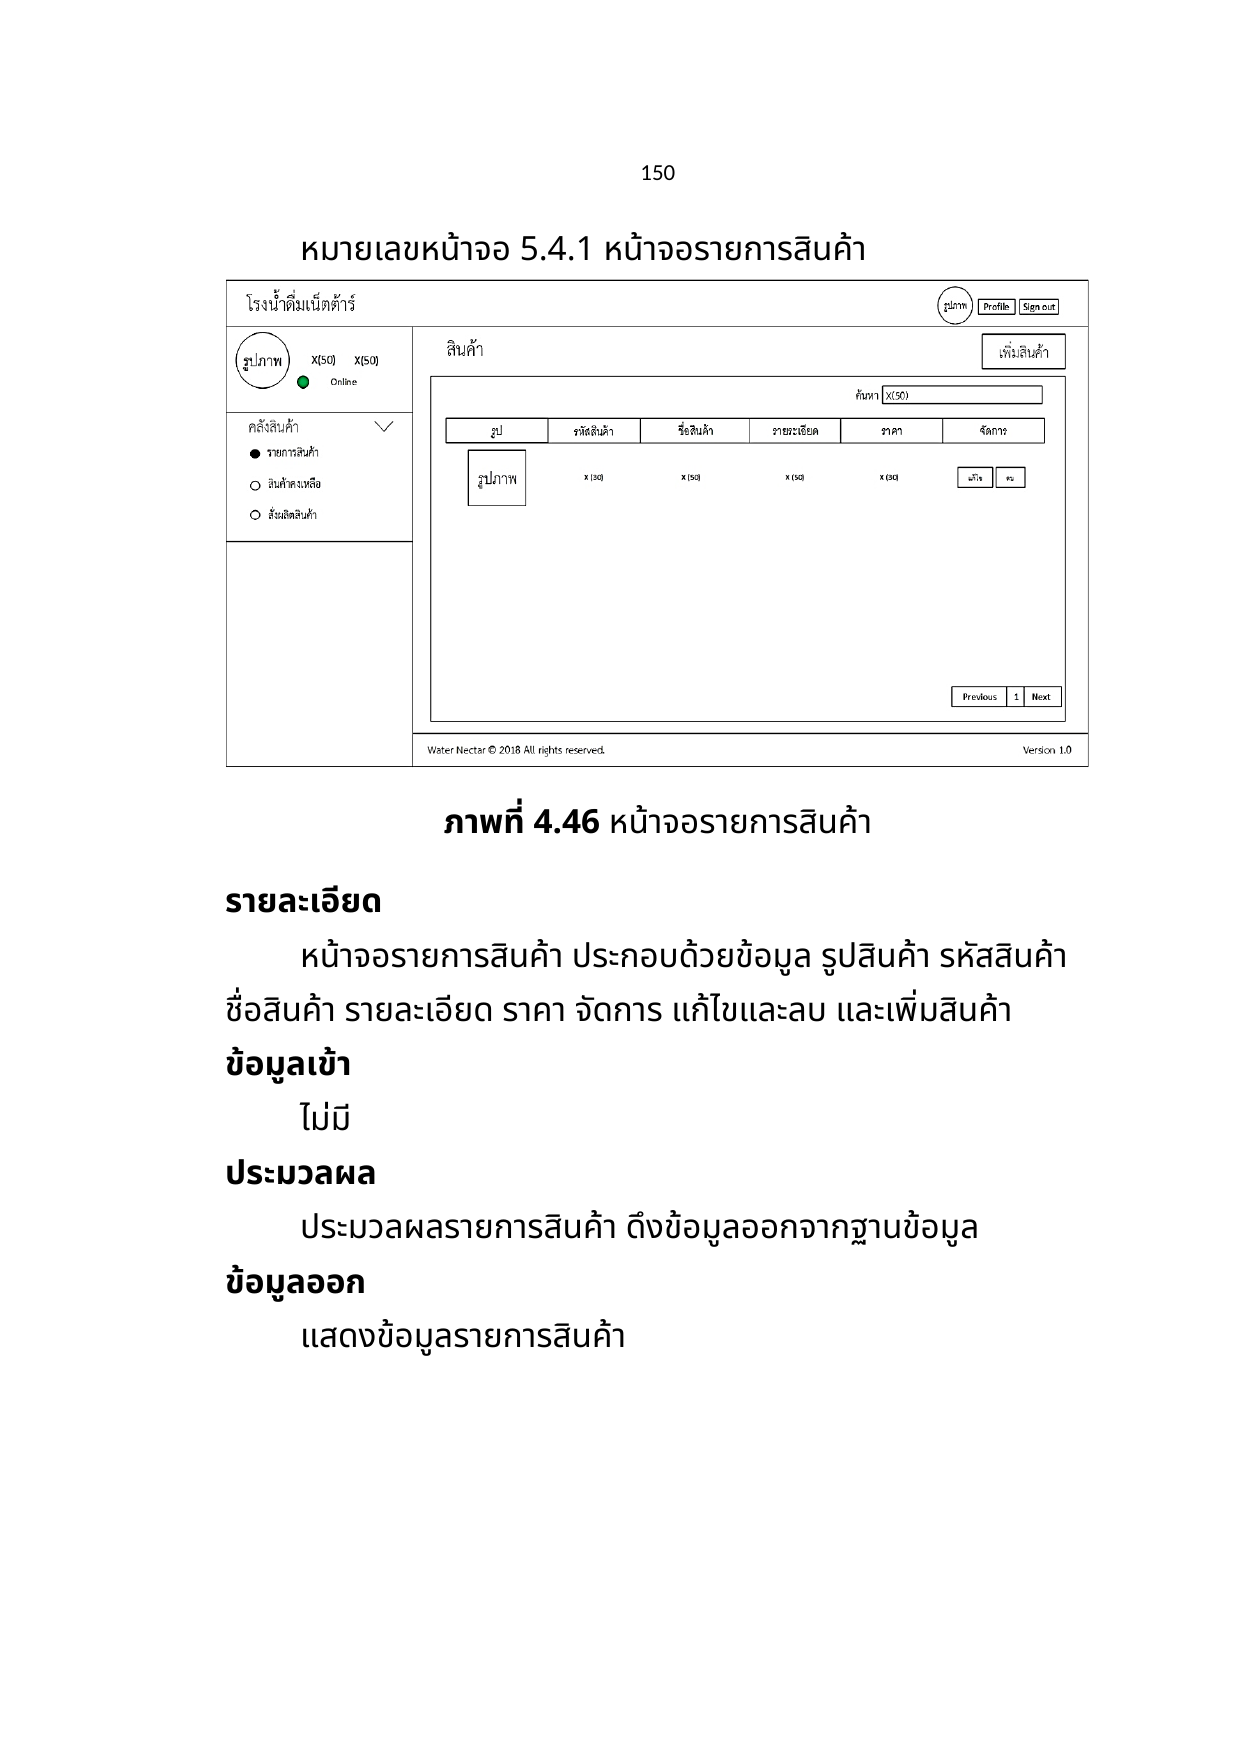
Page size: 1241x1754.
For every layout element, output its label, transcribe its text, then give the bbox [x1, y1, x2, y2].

text ข้อมูลเข้า [225, 1040, 1090, 1091]
picture [225, 279, 1089, 769]
text ข้อมูลออก [225, 1258, 1090, 1308]
text แสดงข้อมูลรายการสินค้า [225, 1312, 1090, 1363]
text หมายเลขหน้าจอ 5.4.1 หน้าจอรายการสินค้า [225, 225, 1090, 276]
text หน้าจอรายการสินค้า ประกอบด้วยข้อมูล รูปสินค้า รหัสสินค้า ชื่อสินค้า รายละเอียด ราคา จัดการ แก้ไขและลบ และเพิ่มสินค้า [225, 932, 1090, 1036]
text ภาพที่ 4.46 หน้าจอรายการสินค้า [225, 798, 1090, 848]
text ไม่มี [225, 1095, 1090, 1145]
text รายละเอียด [225, 877, 1090, 928]
text ประมวลผลรายการสินค้า ดึงข้อมูลออกจากฐานข้อมูล [225, 1203, 1090, 1254]
text ประมวลผล [225, 1149, 1090, 1199]
